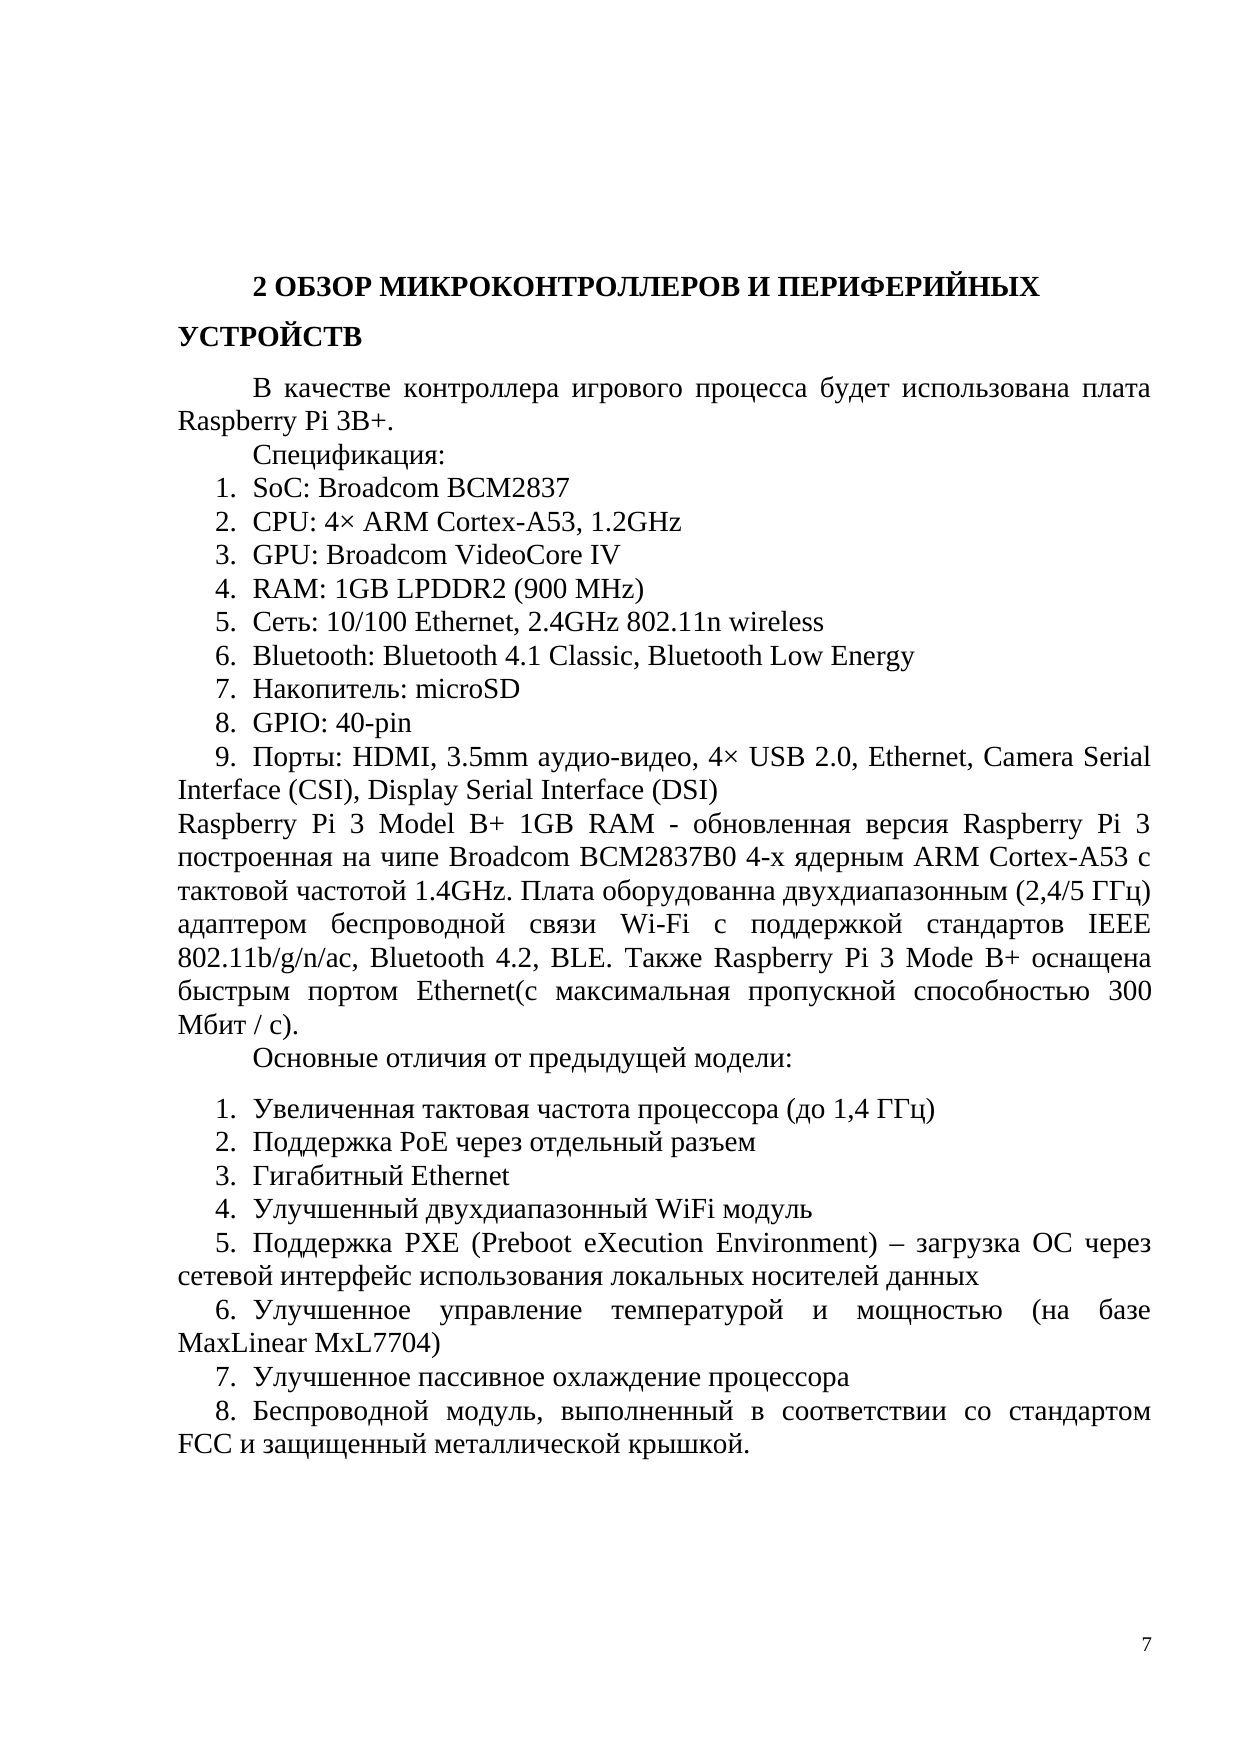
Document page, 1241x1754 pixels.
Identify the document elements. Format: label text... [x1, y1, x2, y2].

text Основные отличия от предыдущей модели: [177, 1041, 1152, 1074]
list Улучшенное управление температурой и мощностью (на базе MaxLinear MxL7704) [177, 1292, 1152, 1359]
list Гигабитный Ethernet [177, 1158, 1152, 1191]
list Беспроводной модуль, выполненный в соответствии со стандартом FCC и защищенный металлической крышкой. [177, 1393, 1152, 1460]
list RAM: 1GB LPDDR2 (900 MHz) [177, 571, 1152, 604]
list Улучшенный двухдиапазонный WiFi модуль [177, 1191, 1152, 1225]
text В качестве контроллера игрового процесса будет использована плата Raspberry Pi 3B+. [177, 370, 1152, 437]
list CPU: 4× ARM Cortex-A53, 1.2GHz [177, 504, 1152, 537]
list Увеличенная тактовая частота процессора (до 1,4 ГГц) [177, 1091, 1152, 1124]
text Raspberry Pi 3 Model B+ 1GB RAM - обновленная версия Raspberry Pi 3 построенная на чипе Broadcom BCM2837B0 4-х ядерным ARM Cortex-A53 с тактовой частотой 1.4GHz. Плата оборудованна двухдиапазонным (2,4/5 ГГц) адаптером беспроводной связи Wi-Fi с поддержкой стандартов IEEE 802.11b/g/n/ac, Bluetooth 4.2, BLE. Также Raspberry Pi 3 Mode B+ оснащена быстрым портом Ethernet(с максимальная пропускной способностью 300 Мбит / с). [177, 806, 1152, 1041]
list Bluetooth: Bluetooth 4.1 Classic, Bluetooth Low Energy [177, 638, 1152, 672]
list Улучшенное пассивное охлаждение процессора [177, 1359, 1152, 1393]
text 2 ОБЗОР МИКРОКОНТРОЛЛЕРОВ И ПЕРИФЕРИЙНЫХ УСТРОЙСТВ [177, 269, 1152, 353]
list Поддержка PoE через отдельный разъем [177, 1124, 1152, 1158]
list Накопитель: microSD [177, 672, 1152, 705]
list Поддержка PXE (Preboot eXecution Environment) – загрузка ОС через сетевой интерфейс использования локальных носителей данных [177, 1225, 1152, 1292]
text Спецификация: [177, 437, 1152, 470]
list SoC: Broadcom BCM2837 [177, 470, 1152, 504]
list GPIO: 40-pin [177, 705, 1152, 739]
list Сеть: 10/100 Ethernet, 2.4GHz 802.11n wireless [177, 604, 1152, 638]
list Порты: HDMI, 3.5mm аудио-видео, 4× USB 2.0, Ethernet, Camera Serial Interface (CSI), Display Serial Interface (DSI) [177, 739, 1152, 806]
list GPU: Broadcom VideoCore IV [177, 537, 1152, 571]
